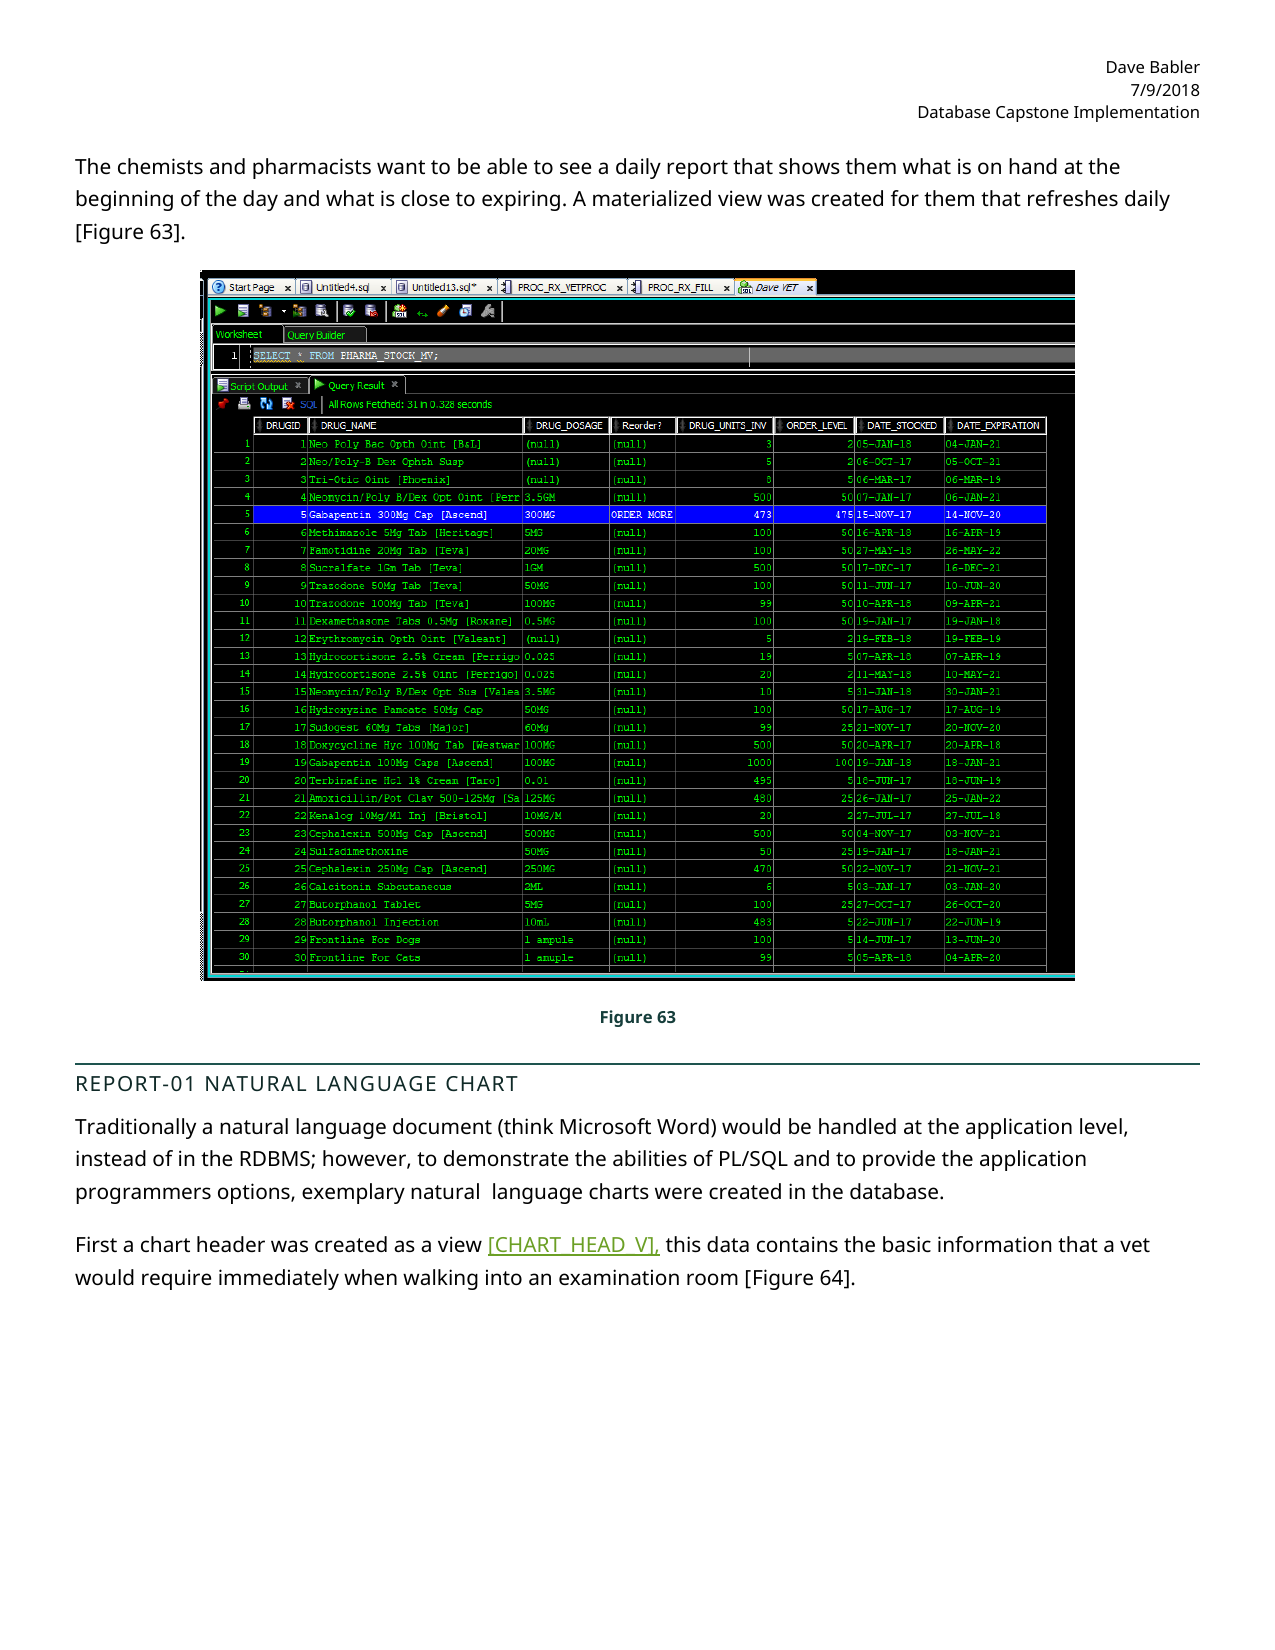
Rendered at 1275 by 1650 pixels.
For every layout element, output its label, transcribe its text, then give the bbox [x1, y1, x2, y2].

text The chemists and pharmacists want to be able to see a daily report that shows them what is on hand at the beginning of the day and what is close to expiring. A materialized view was created for them that refreshes daily [Figure 48]. [75, 152, 1200, 246]
picture [200, 270, 1075, 981]
text Traditionally a natural language document (think Microsoft Word) would be handled at the application level, instead of in the RDBMS; however, to demonstrate the abilities of PL/SQL and to provide the application programmers options, exemplary natural language charts were created in the database. [75, 1112, 1200, 1205]
subtitle REPORT-01 Natural language chart [75, 1065, 1200, 1097]
text Figure 63 [75, 1006, 1200, 1028]
text First a chart header was created as a view [CHART_HEAD_V], this data contains the basic information that a vet would require immediately when walking into an examination room [Figure 49]. [75, 1230, 1200, 1291]
